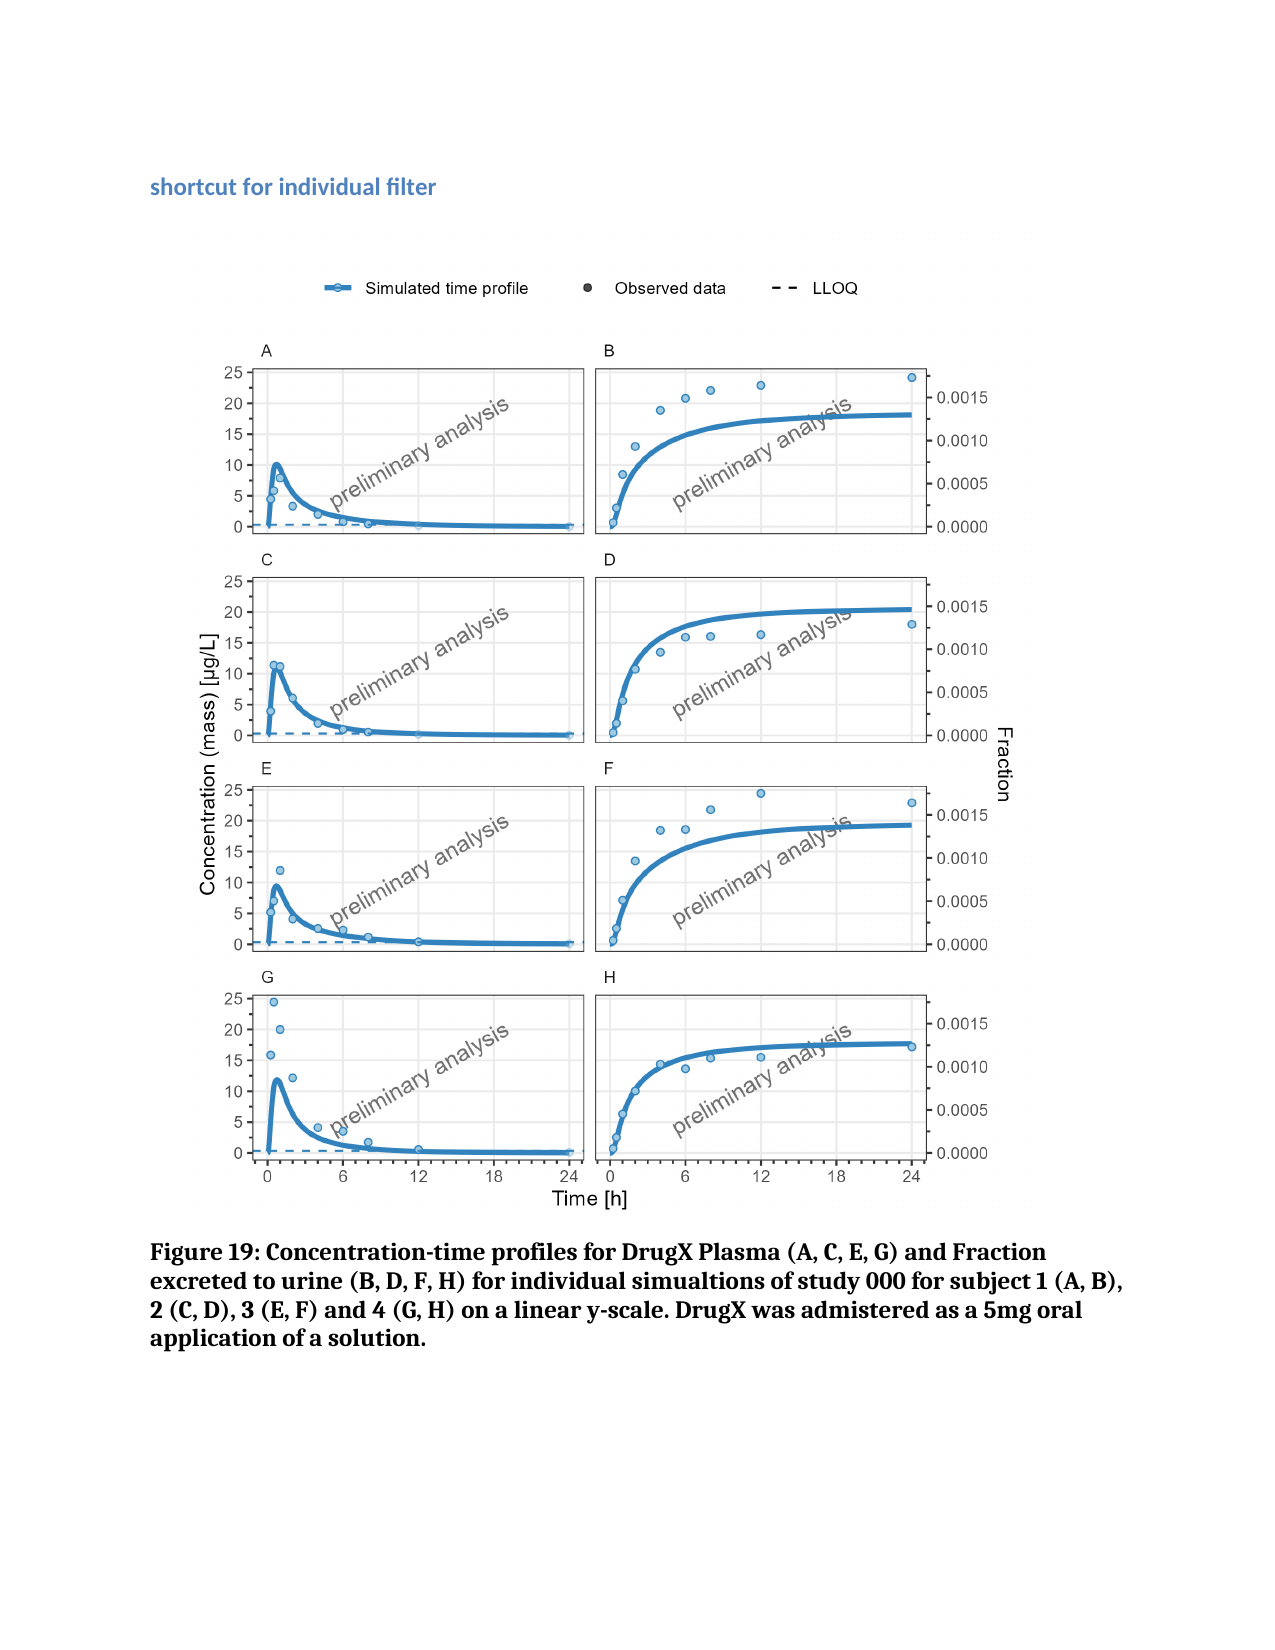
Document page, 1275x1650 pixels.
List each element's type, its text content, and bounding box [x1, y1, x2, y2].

text Figure 19: Concentration-time profiles for DrugX Plasma (A, C, E, G) and Fraction excreted to urine (B, D, F, H) for individual simualtions of study 000 for subject 1 (A, B), 2 (C, D), 3 (E, F) and 4 (G, H) on a linear y-scale. DrugX was admistered as a 5mg oral application of a solution. [150, 1238, 1125, 1353]
picture [168, 220, 1044, 1220]
subtitle shortcut for individual filter [150, 171, 1125, 201]
